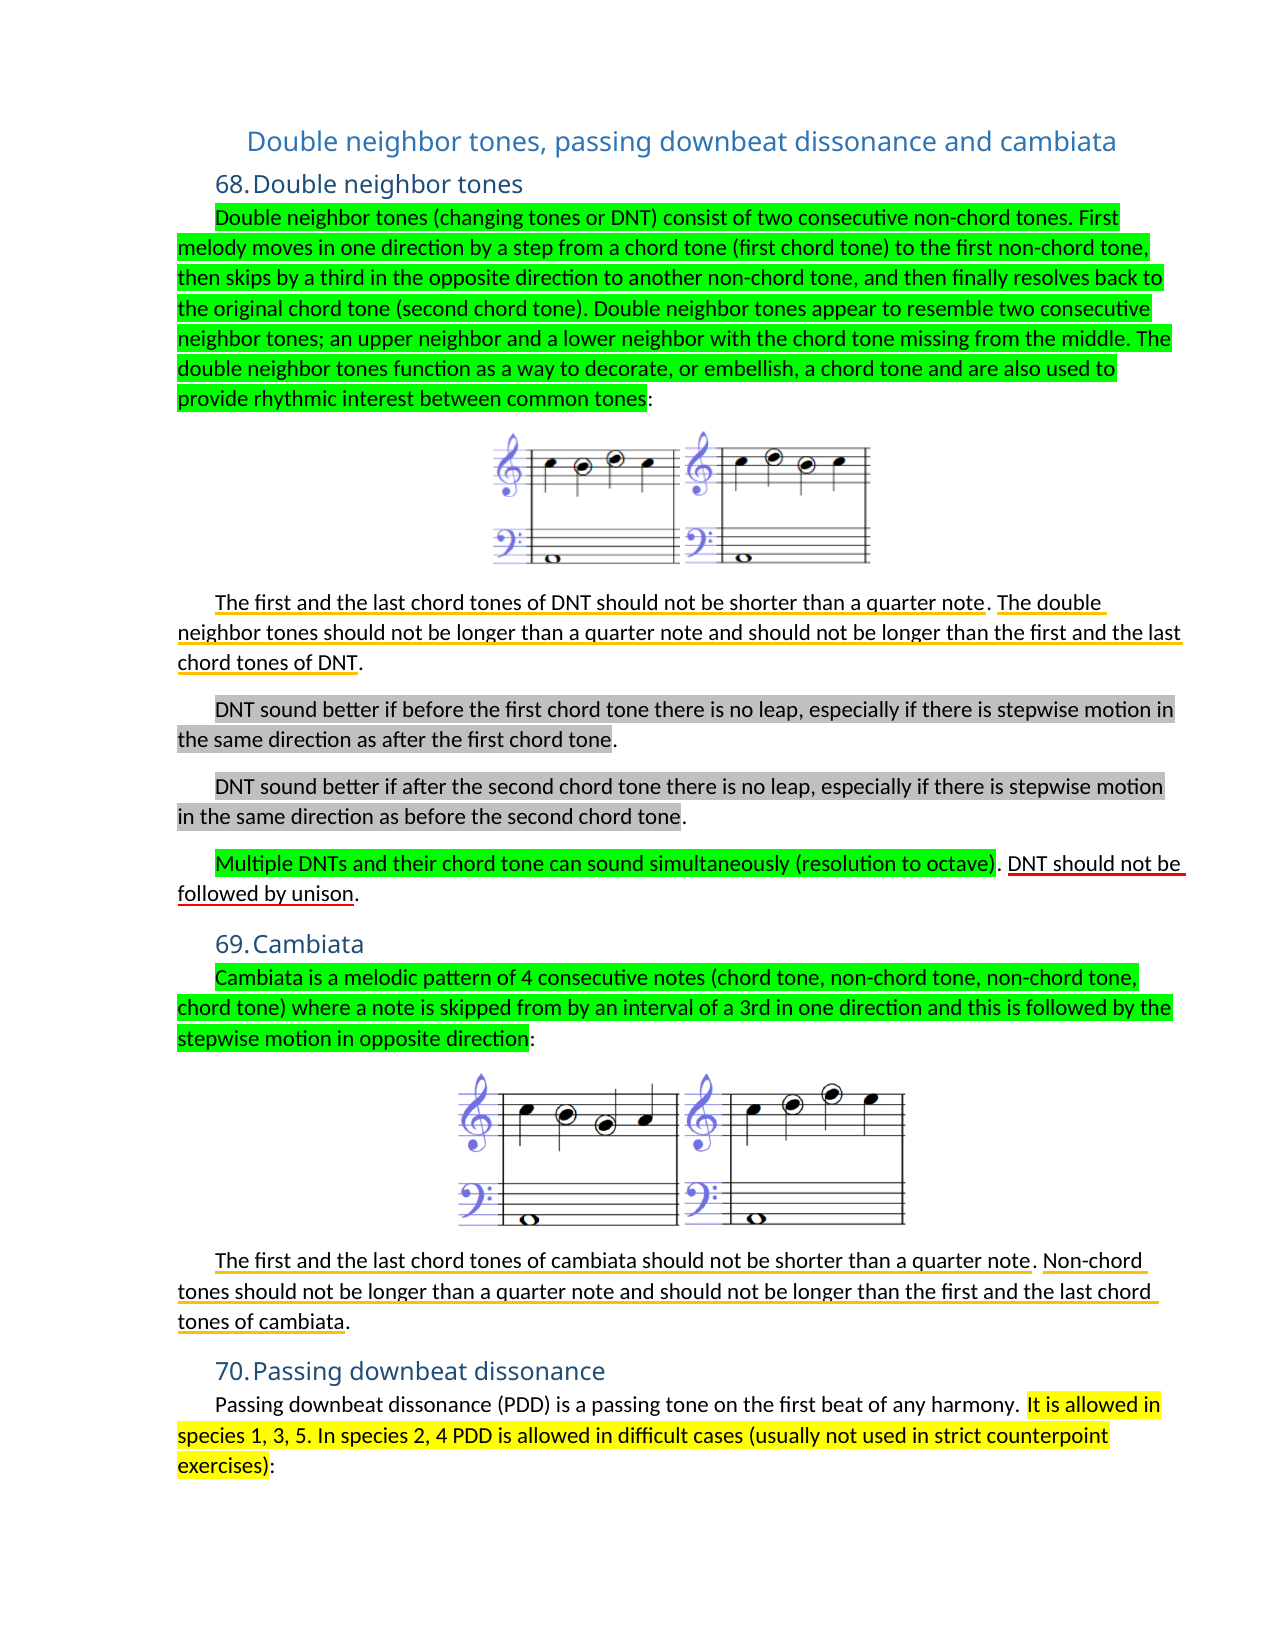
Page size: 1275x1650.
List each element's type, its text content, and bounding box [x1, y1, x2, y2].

text Double neighbor tones (changing tones or DNT) consist of two consecutive non-chord tones. First melody moves in one direction by a step from a chord tone (first chord tone) to the first non-chord tone, then skips by a third in the opposite direction to another non-chord tone, and then finally resolves back to the original chord tone (second chord tone). Double neighbor tones appear to resemble two consecutive neighbor tones; an upper neighbor and a lower neighbor with the chord tone missing from the middle. The double neighbor tones function as a way to decorate, or embellish, a chord tone and are also used to provide rhythmic interest between common tones: [177, 203, 1186, 412]
text The first and the last chord tones of DNT should not be shorter than a quarter note. The double neighbor tones should not be longer than a quarter note and should not be longer than the first and the last chord tones of DNT. [177, 588, 1186, 676]
text Multiple DNTs and their chord tone can sound simultaneously (resolution to octave). DNT should not be followed by unison. [177, 849, 1186, 908]
picture [458, 1070, 680, 1228]
picture [493, 431, 680, 569]
subtitle Double neighbor tones, passing downbeat dissonance and cambiata [177, 122, 1186, 159]
picture [684, 1071, 906, 1228]
text DNT sound better if before the first chord tone there is no leap, especially if there is stepwise motion in the same direction as after the first chord tone. [177, 695, 1186, 753]
subtitle Cambiata [215, 926, 1186, 961]
text DNT sound better if after the second chord tone there is no leap, especially if there is stepwise motion in the same direction as before the second chord tone. [177, 772, 1186, 831]
subtitle Passing downbeat dissonance [215, 1354, 1186, 1388]
text Cambiata is a melodic pattern of 4 consecutive notes (chord tone, non-chord tone, non-chord tone, chord tone) where a note is skipped from by an interval of a 3rd in one direction and this is followed by the stepwise motion in opposite direction: [177, 963, 1186, 1052]
text Passing downbeat dissonance (PDD) is a passing tone on the first beat of any harmony. It is allowed in species 1, 3, 5. In species 2, 4 PDD is allowed in difficult cases (usually not used in strict counterpoint exercises): [177, 1391, 1186, 1479]
picture [685, 431, 871, 569]
subtitle Double neighbor tones [215, 166, 1186, 200]
text The first and the last chord tones of cambiata should not be shorter than a quarter note. Non-chord tones should not be longer than a quarter note and should not be longer than the first and the last chord tones of cambiata. [177, 1247, 1186, 1335]
